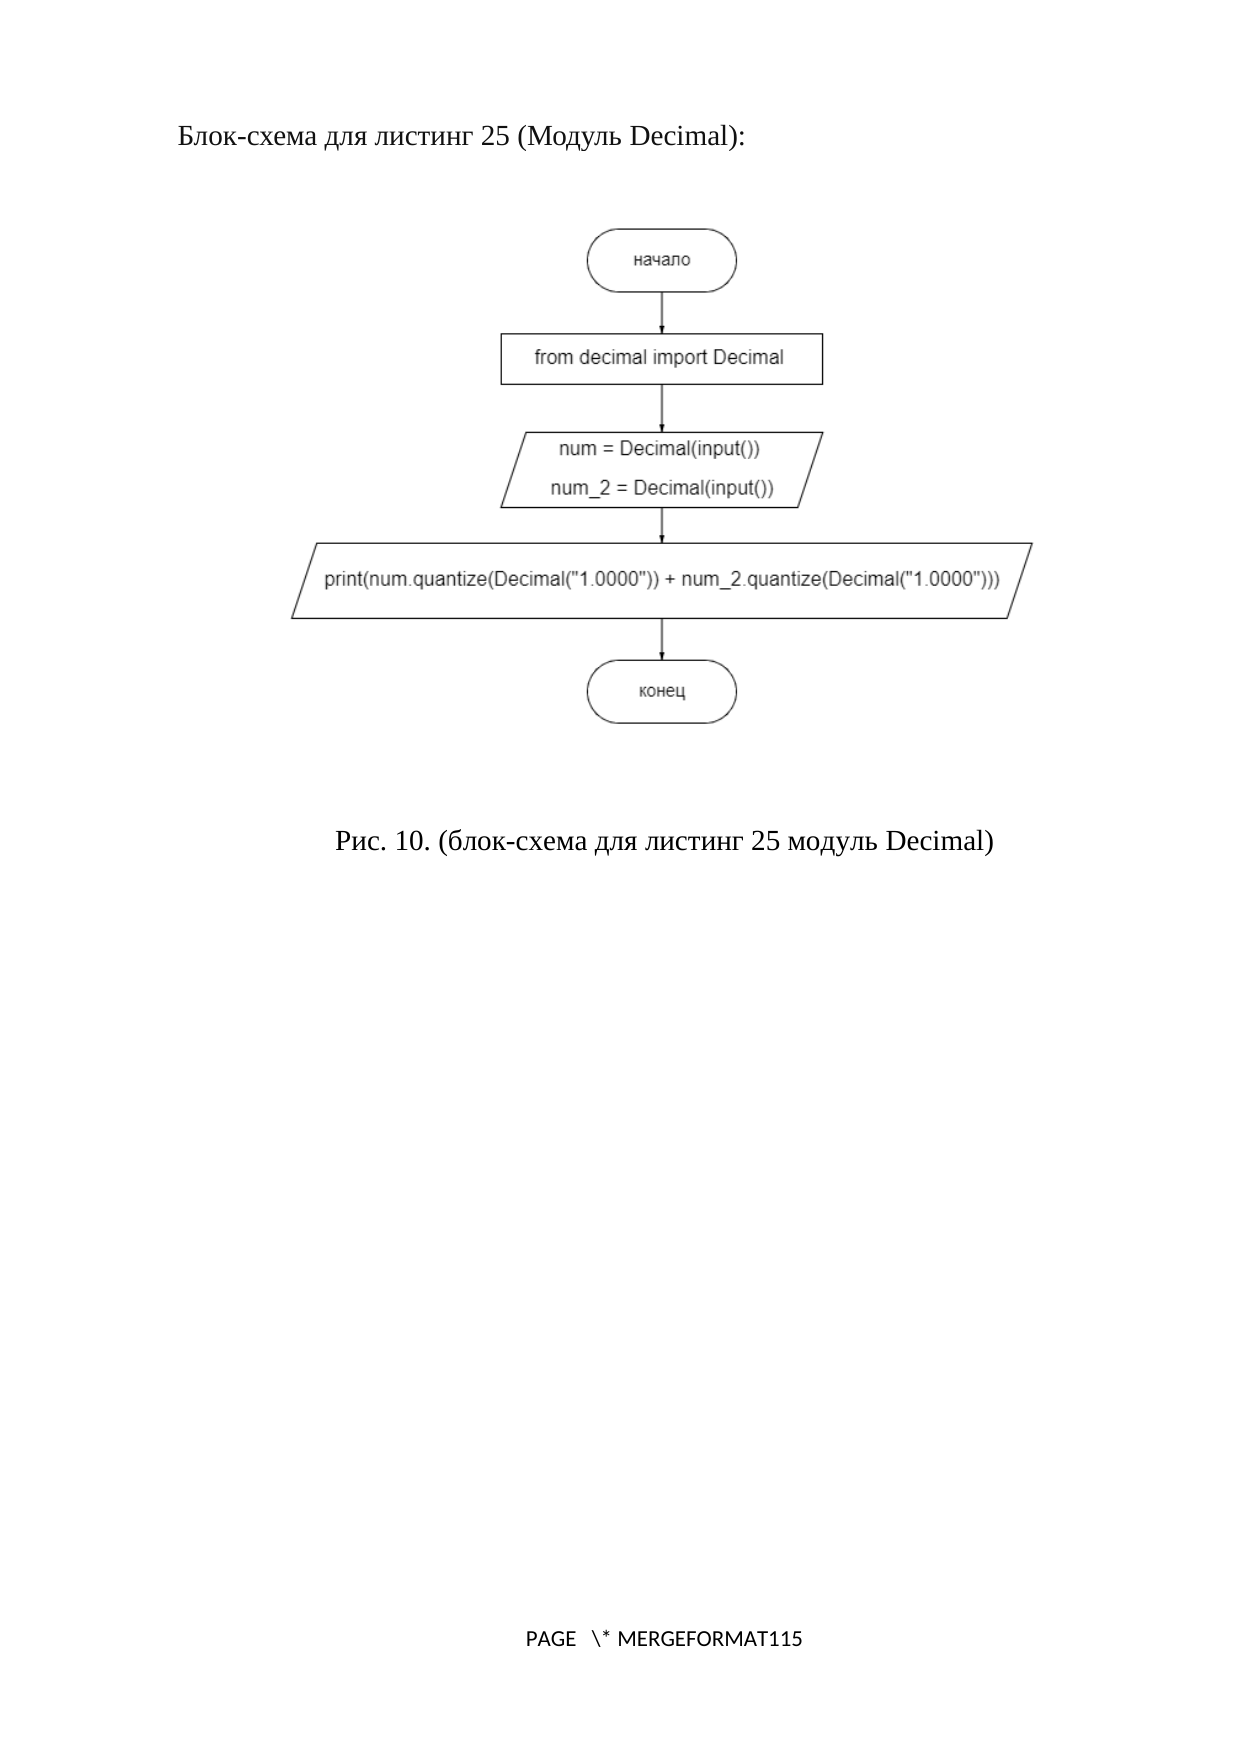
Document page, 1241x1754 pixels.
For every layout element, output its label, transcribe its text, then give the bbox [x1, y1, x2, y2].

text Блок-схема для листинг 25 (Модуль Decimal): [177, 118, 1152, 151]
text Рис. 10. (блок-схема для листинг 25 модуль Decimal) [177, 823, 1152, 857]
picture [177, 151, 1152, 799]
